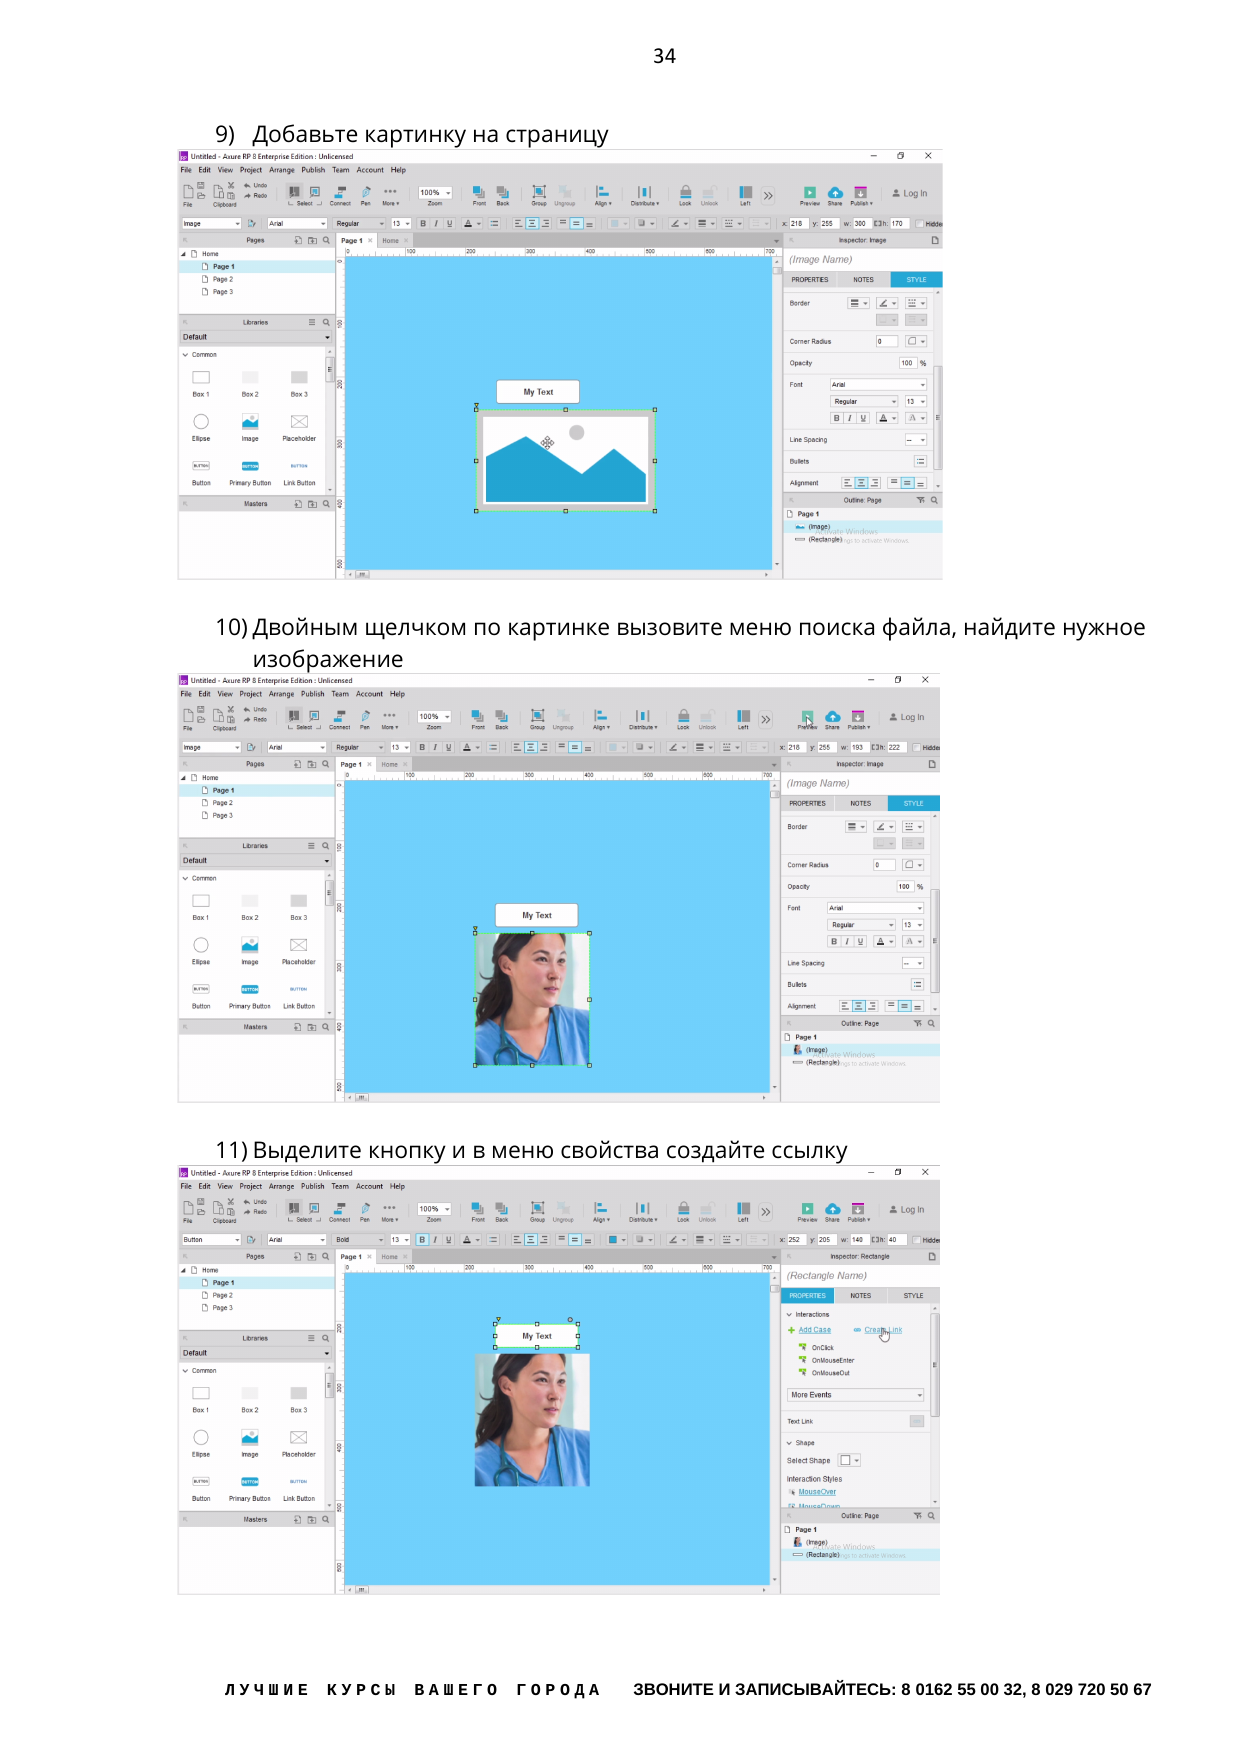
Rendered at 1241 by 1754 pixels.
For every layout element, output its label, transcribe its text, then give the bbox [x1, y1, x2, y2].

picture [177, 149, 943, 580]
list Выделите кнопку и в меню свойства создайте ссылку [215, 1134, 1152, 1165]
picture [177, 673, 940, 1103]
picture [177, 1165, 940, 1595]
list Добавьте картинку на страницу [215, 118, 1152, 149]
list Двойным щелчком по картинке вызовите меню поиска файла, найдите нужное изображение [215, 611, 1152, 674]
